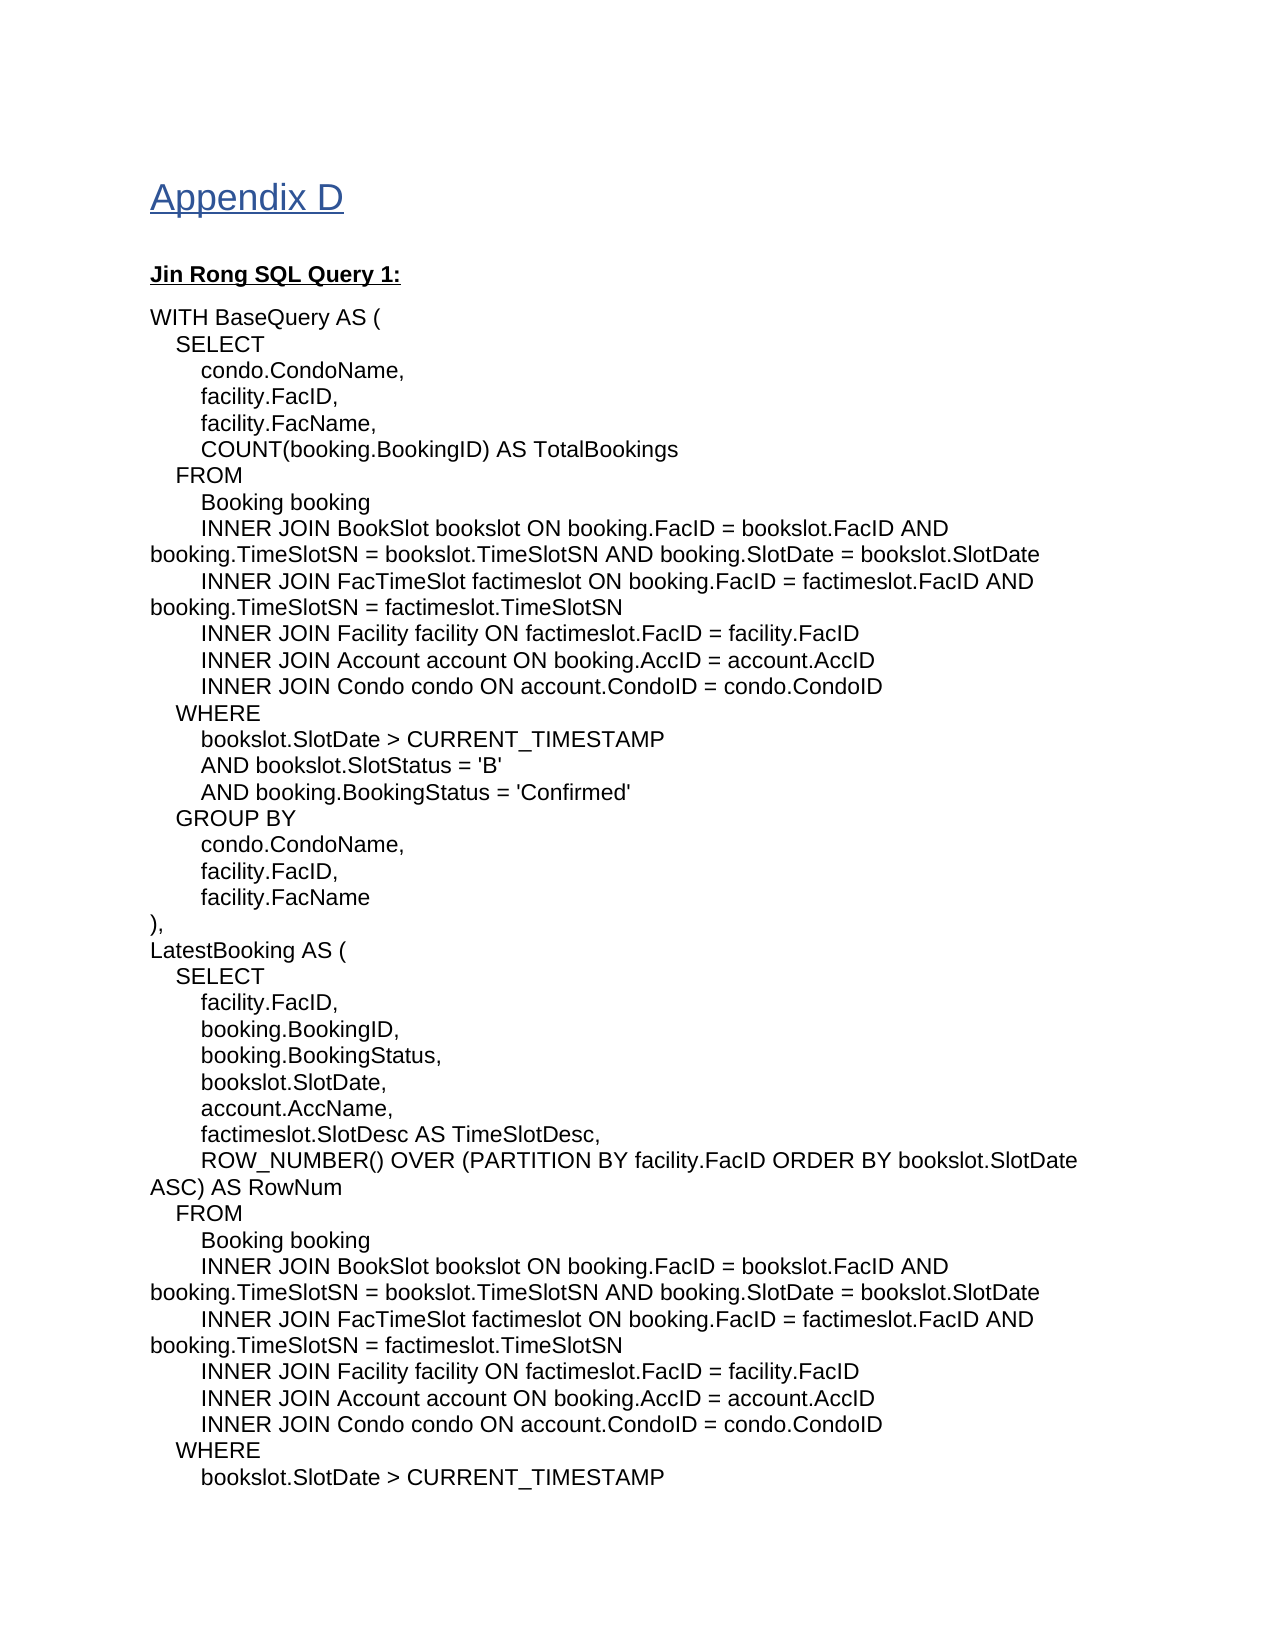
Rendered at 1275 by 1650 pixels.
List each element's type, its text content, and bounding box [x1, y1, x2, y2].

text AND bookslot.SlotStatus = 'B' [150, 752, 1125, 778]
text INNER JOIN FacTimeSlot factimeslot ON booking.FacID = factimeslot.FacID AND booking.TimeSlotSN = factimeslot.TimeSlotSN [150, 1306, 1125, 1358]
text bookslot.SlotDate > CURRENT_TIMESTAMP [150, 726, 1125, 752]
text factimeslot.SlotDesc AS TimeSlotDesc, [150, 1121, 1125, 1147]
text facility.FacID, [150, 383, 1125, 409]
text WITH BaseQuery AS ( [150, 304, 1125, 331]
text bookslot.SlotDate, [150, 1068, 1125, 1095]
text INNER JOIN BookSlot bookslot ON booking.FacID = bookslot.FacID AND booking.TimeSlotSN = bookslot.TimeSlotSN AND booking.SlotDate = bookslot.SlotDate [150, 515, 1125, 568]
text INNER JOIN Account account ON booking.AccID = account.AccID [150, 647, 1125, 673]
text facility.FacName [150, 884, 1125, 910]
text FROM [150, 1200, 1125, 1227]
text booking.BookingID, [150, 1016, 1125, 1042]
text INNER JOIN Condo condo ON account.CondoID = condo.CondoID [150, 1411, 1125, 1437]
text INNER JOIN Condo condo ON account.CondoID = condo.CondoID [150, 673, 1125, 699]
text LatestBooking AS ( [150, 937, 1125, 963]
text FROM [150, 462, 1125, 489]
text booking.BookingStatus, [150, 1042, 1125, 1068]
text COUNT(booking.BookingID) AS TotalBookings [150, 436, 1125, 462]
text Booking booking [150, 489, 1125, 515]
text INNER JOIN FacTimeSlot factimeslot ON booking.FacID = factimeslot.FacID AND booking.TimeSlotSN = factimeslot.TimeSlotSN [150, 568, 1125, 620]
text Booking booking [150, 1227, 1125, 1253]
text account.AccName, [150, 1095, 1125, 1121]
text AND booking.BookingStatus = 'Confirmed' [150, 778, 1125, 805]
text facility.FacID, [150, 989, 1125, 1016]
text condo.CondoName, [150, 831, 1125, 858]
text WHERE [150, 699, 1125, 726]
text facility.FacID, [150, 858, 1125, 884]
text INNER JOIN Facility facility ON factimeslot.FacID = facility.FacID [150, 620, 1125, 647]
text ), [150, 910, 1125, 937]
text condo.CondoName, [150, 357, 1125, 383]
text SELECT [150, 331, 1125, 357]
text facility.FacName, [150, 409, 1125, 436]
text SELECT [150, 963, 1125, 989]
text INNER JOIN Account account ON booking.AccID = account.AccID [150, 1385, 1125, 1411]
text ROW_NUMBER() OVER (PARTITION BY facility.FacID ORDER BY bookslot.SlotDate ASC) AS RowNum [150, 1147, 1125, 1200]
text INNER JOIN BookSlot bookslot ON booking.FacID = bookslot.FacID AND booking.TimeSlotSN = bookslot.TimeSlotSN AND booking.SlotDate = bookslot.SlotDate [150, 1253, 1125, 1306]
text WHERE [150, 1437, 1125, 1464]
text GROUP BY [150, 805, 1125, 831]
subtitle Appendix D [150, 175, 1125, 218]
text INNER JOIN Facility facility ON factimeslot.FacID = facility.FacID [150, 1358, 1125, 1385]
text bookslot.SlotDate > CURRENT_TIMESTAMP [150, 1464, 1125, 1490]
text Jin Rong SQL Query 1: [150, 261, 1125, 287]
